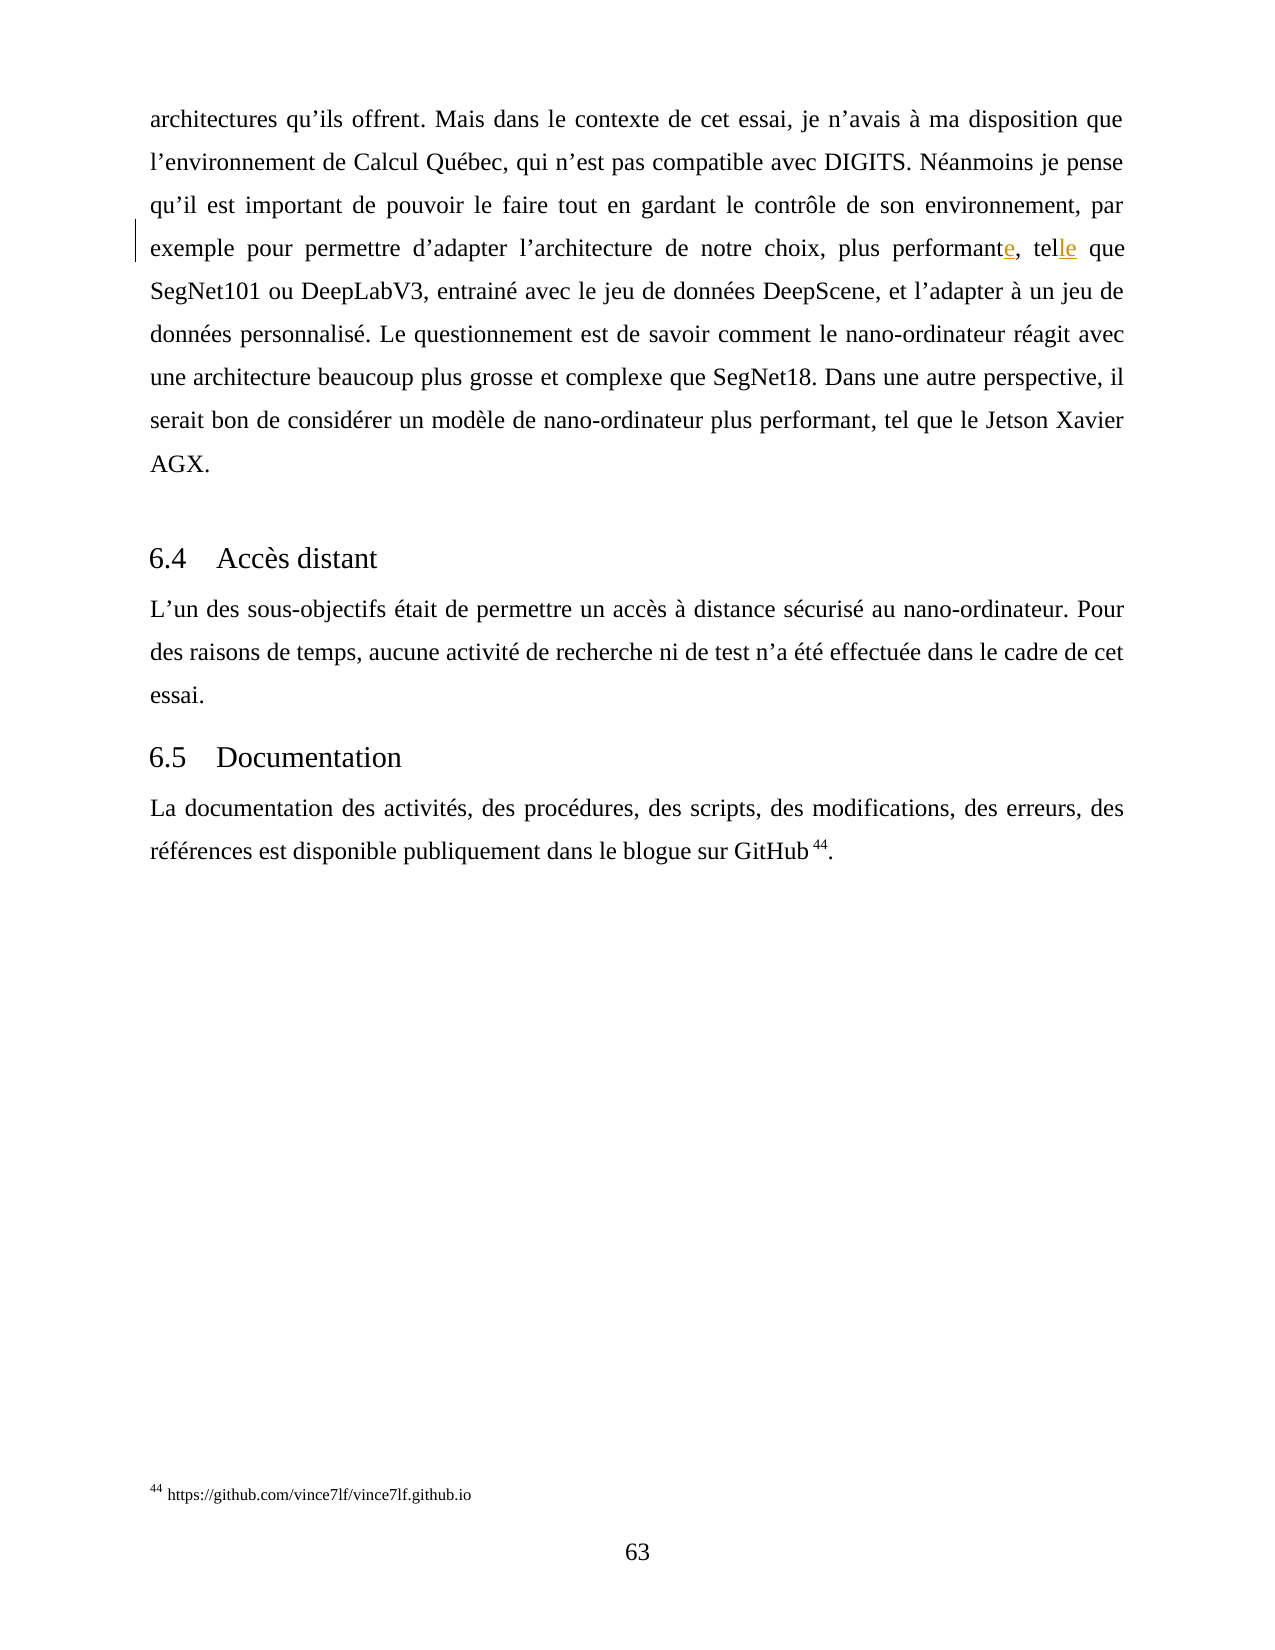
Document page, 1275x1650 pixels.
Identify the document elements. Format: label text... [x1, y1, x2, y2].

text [150, 104, 1125, 477]
text La documentation des activités, des procédures, des scripts, des modifications, des erreurs, des références est disponible publiquement dans le blogue sur GitHub . [150, 793, 1125, 865]
subtitle Accès distant [148, 540, 1125, 575]
subtitle Documentation [148, 740, 1125, 774]
text L’un des sous-objectifs était de permettre un accès à distance sécurisé au nano-ordinateur. Pour des raisons de temps, aucune activité de recherche ni de test n’a été effectuée dans le cadre de cet essai. [150, 594, 1125, 709]
